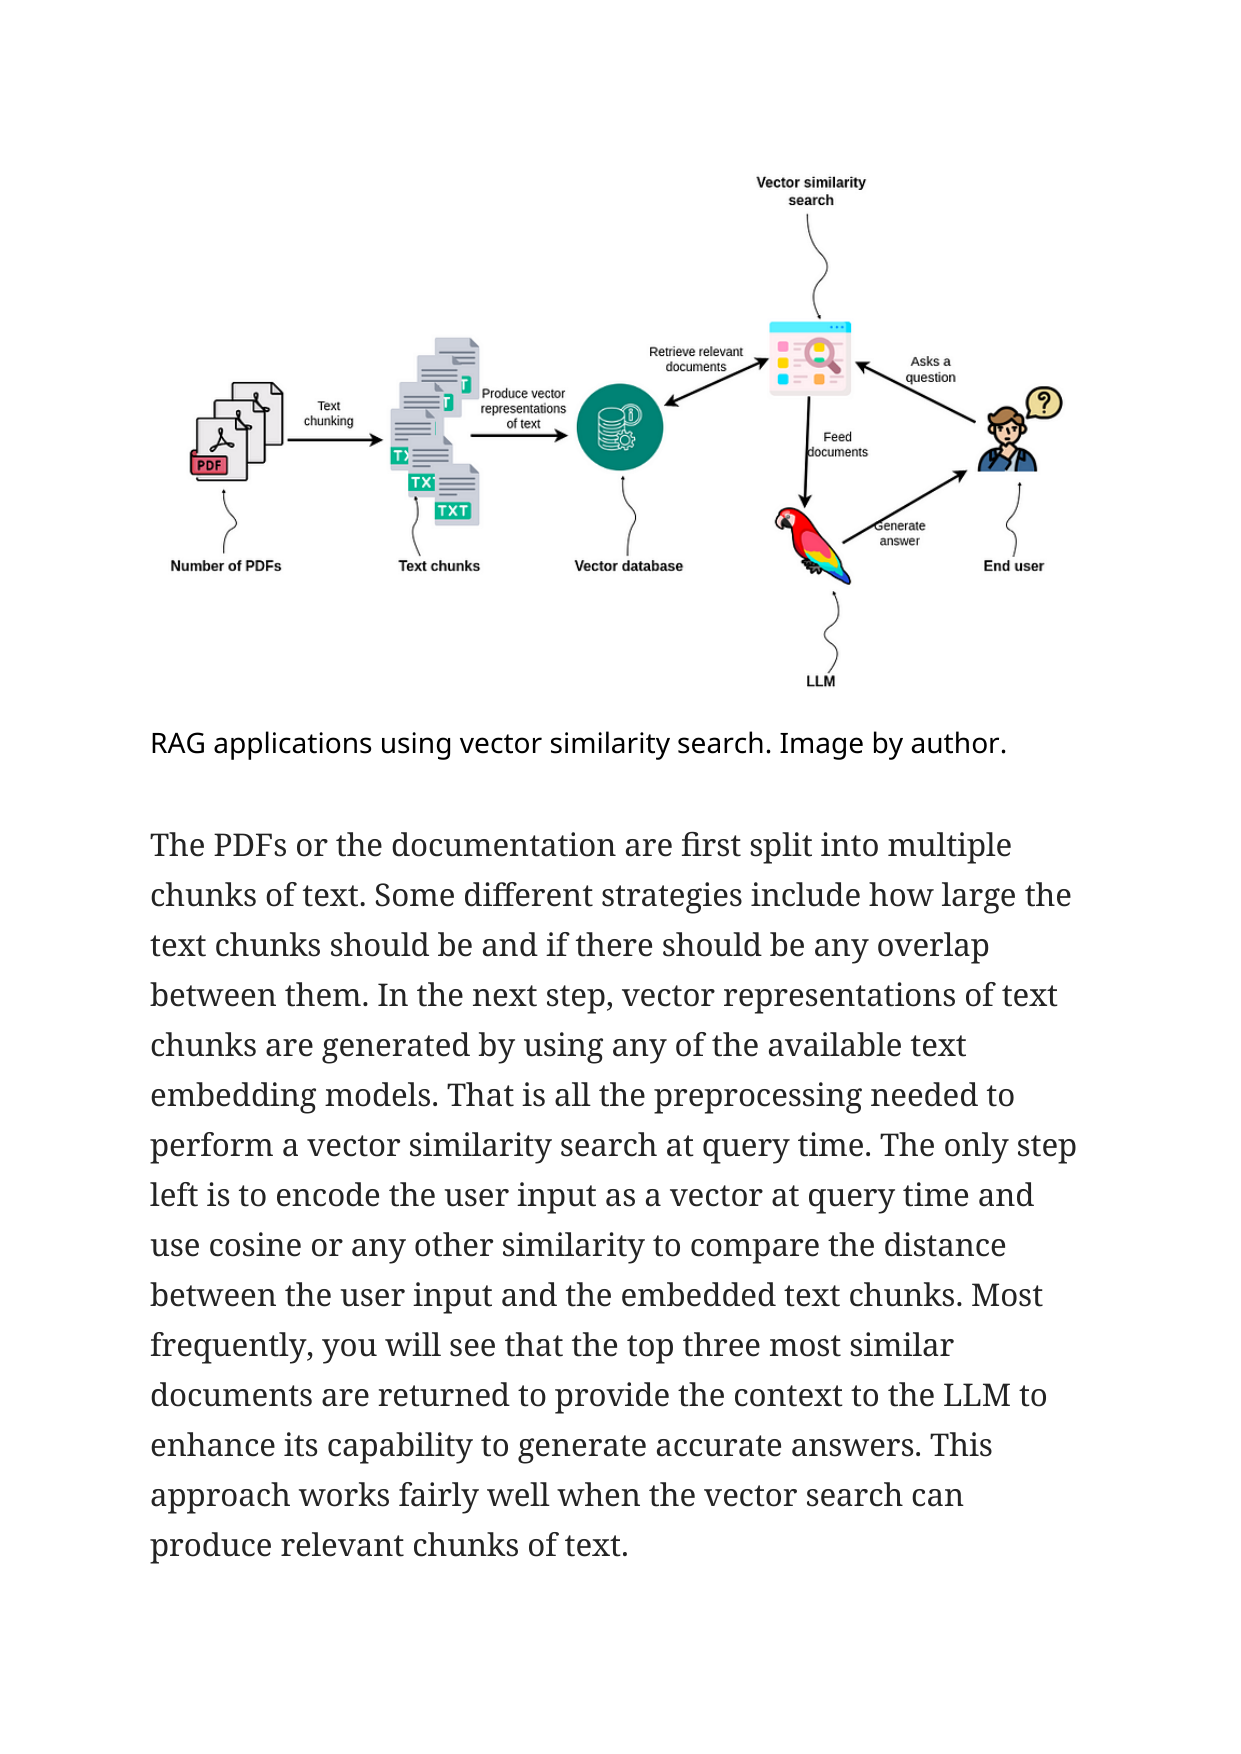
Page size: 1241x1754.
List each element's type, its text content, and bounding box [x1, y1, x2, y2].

text RAG applications using vector similarity search. Image by author. [150, 724, 1090, 762]
picture [150, 150, 1091, 724]
text The PDFs or the documentation are first split into multiple chunks of text. Some different strategies include how large the text chunks should be and if there should be any overlap between them. In the next step, vector representations of text chunks are generated by using any of the available text embedding models. That is all the preprocessing needed to perform a vector similarity search at query time. The only step left is to encode the user input as a vector at query time and use cosine or any other similarity to compare the distance between the user input and the embedded text chunks. Most frequently, you will see that the top three most similar documents are returned to provide the context to the LLM to enhance its capability to generate accurate answers. This approach works fairly well when the vector search can produce relevant chunks of text. [150, 816, 1090, 1566]
